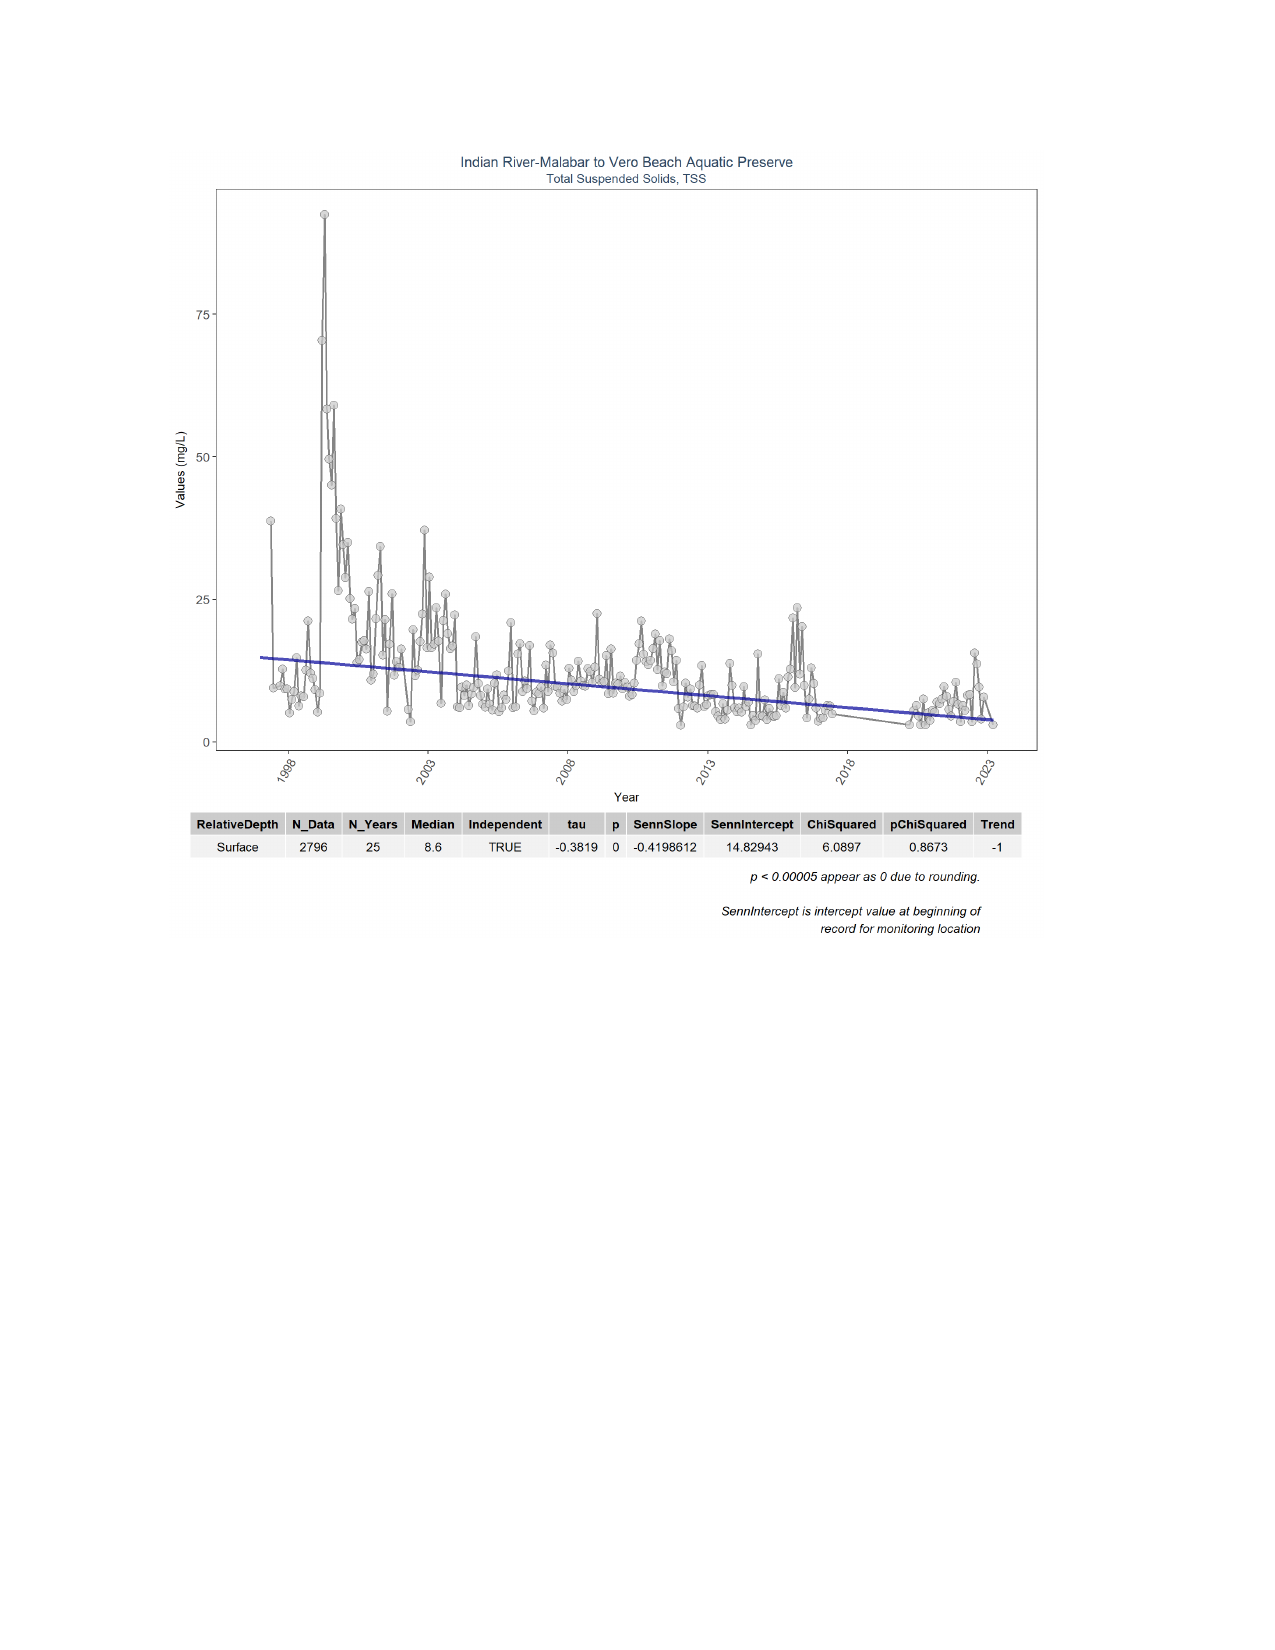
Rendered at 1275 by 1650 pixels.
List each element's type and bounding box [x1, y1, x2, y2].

picture [168, 150, 1044, 938]
